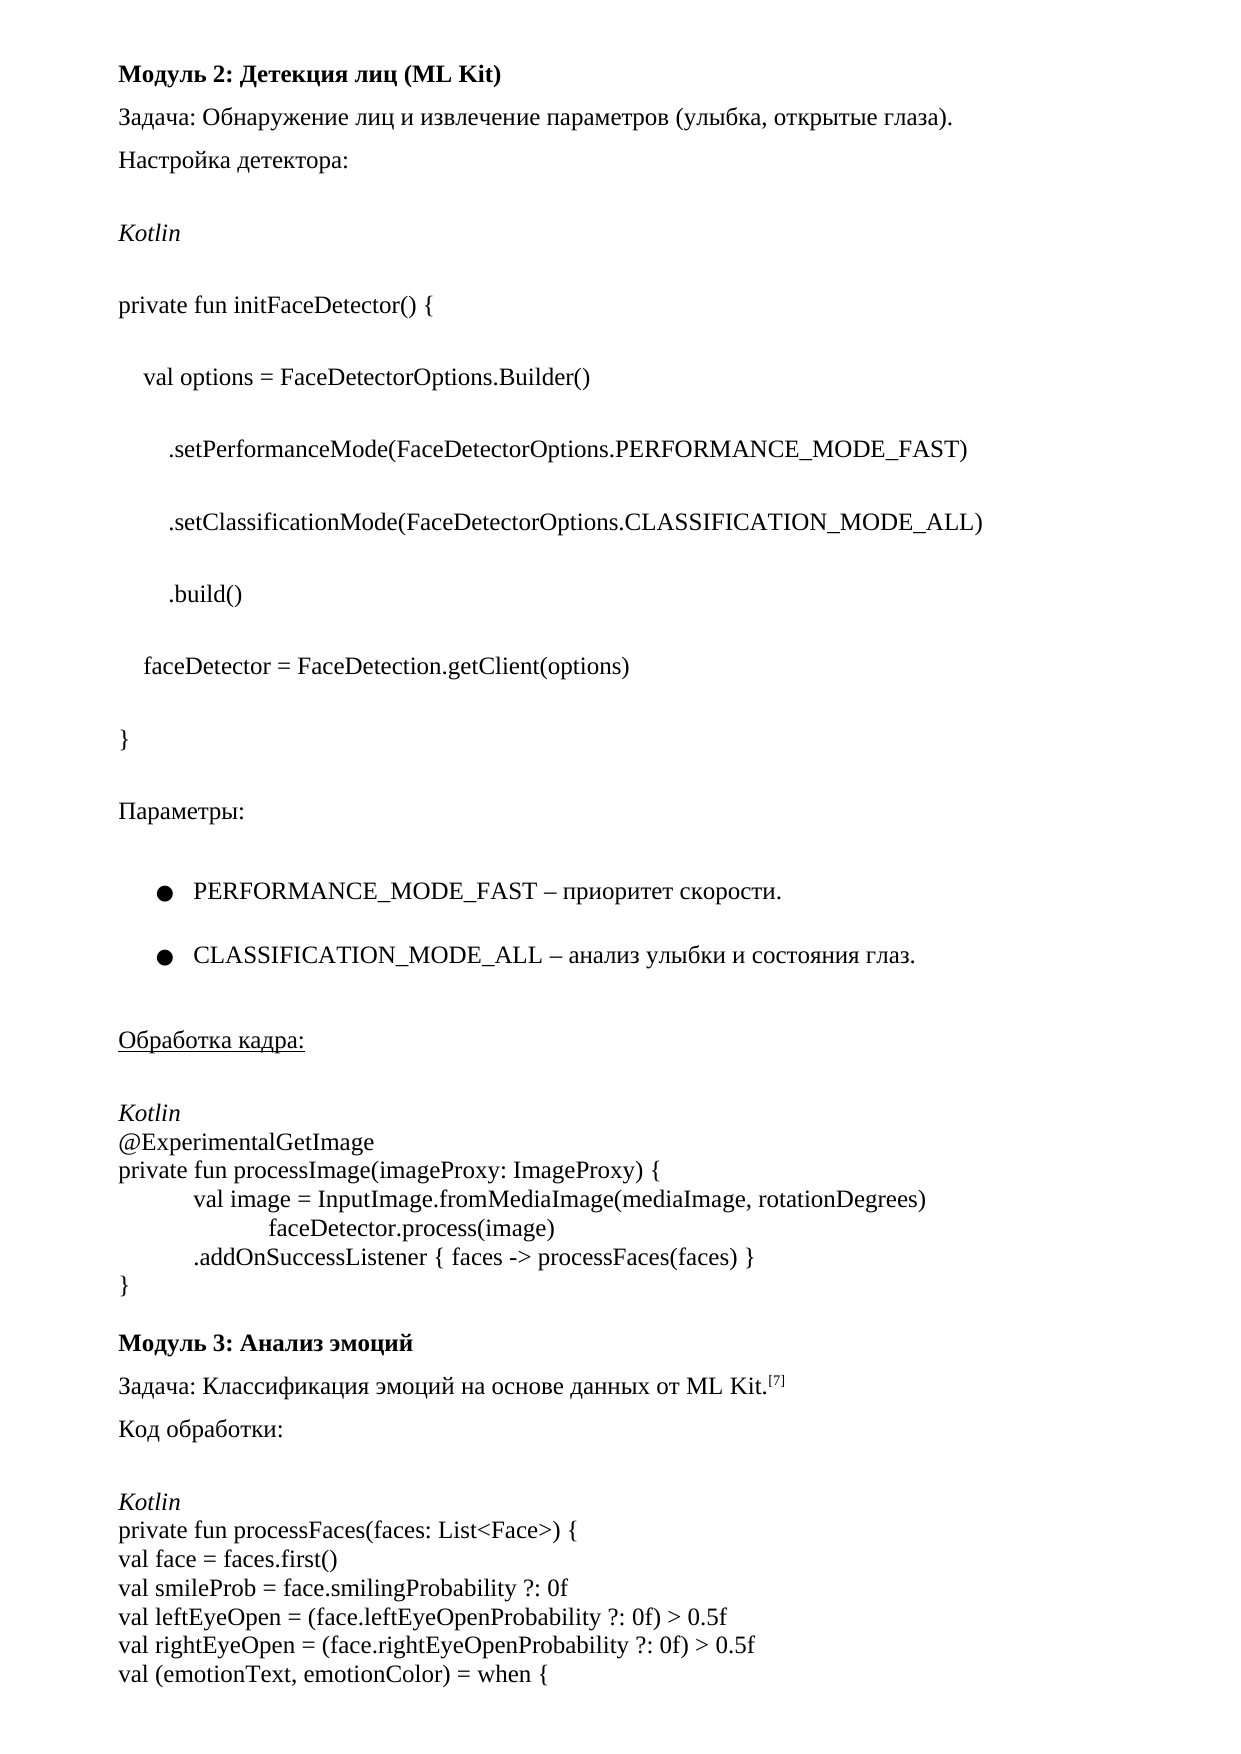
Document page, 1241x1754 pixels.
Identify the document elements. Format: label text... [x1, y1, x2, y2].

text } [118, 724, 1181, 752]
text val (emotionText, emotionColor) = when { [118, 1659, 1181, 1688]
text @ExperimentalGetImage [118, 1127, 1181, 1155]
text faceDetector.process(image) [118, 1213, 1181, 1242]
text private fun processFaces(faces: List<Face>) { [118, 1516, 1181, 1544]
text Модуль 2: Детекция лиц (ML Kit) Задача: Обнаружение лиц и извлечение параметров (улыбка, открытые глаза). Настройка детектора: [118, 59, 1181, 174]
text } [118, 1270, 1181, 1299]
text Обработка кадра: [118, 1026, 1181, 1054]
text Kotlin [118, 1098, 1181, 1127]
text .build() [118, 579, 1181, 608]
text .addOnSuccessListener { faces -> processFaces(faces) } [118, 1242, 1181, 1270]
text val image = InputImage.fromMediaImage(mediaImage, rotationDegrees) [118, 1184, 1181, 1213]
text Модуль 3: Анализ эмоций Задача: Классификация эмоций на основе данных от ML Kit.[7] Код обработки: [118, 1328, 1181, 1443]
text .setClassificationMode(FaceDetectorOptions.CLASSIFICATION_MODE_ALL) [118, 507, 1181, 536]
text val rightEyeOpen = (face.rightEyeOpenProbability ?: 0f) > 0.5f [118, 1631, 1181, 1659]
text Параметры: [118, 796, 1181, 825]
text val options = FaceDetectorOptions.Builder() [118, 362, 1181, 391]
text private fun initFaceDetector() { [118, 290, 1181, 319]
text Kotlin [118, 218, 1181, 246]
list CLASSIFICATION_MODE_ALL – анализ улыбки и состояния глаз. [156, 932, 1181, 975]
text .setPerformanceMode(FaceDetectorOptions.PERFORMANCE_MODE_FAST) [118, 434, 1181, 463]
text val face = faces.first() [118, 1544, 1181, 1573]
text val leftEyeOpen = (face.leftEyeOpenProbability ?: 0f) > 0.5f [118, 1602, 1181, 1631]
text Kotlin [118, 1487, 1181, 1516]
list PERFORMANCE_MODE_FAST – приоритет скорости. [156, 868, 1181, 911]
text faceDetector = FaceDetection.getClient(options) [118, 651, 1181, 680]
text private fun processImage(imageProxy: ImageProxy) { [118, 1155, 1181, 1184]
text val smileProb = face.smilingProbability ?: 0f [118, 1573, 1181, 1602]
